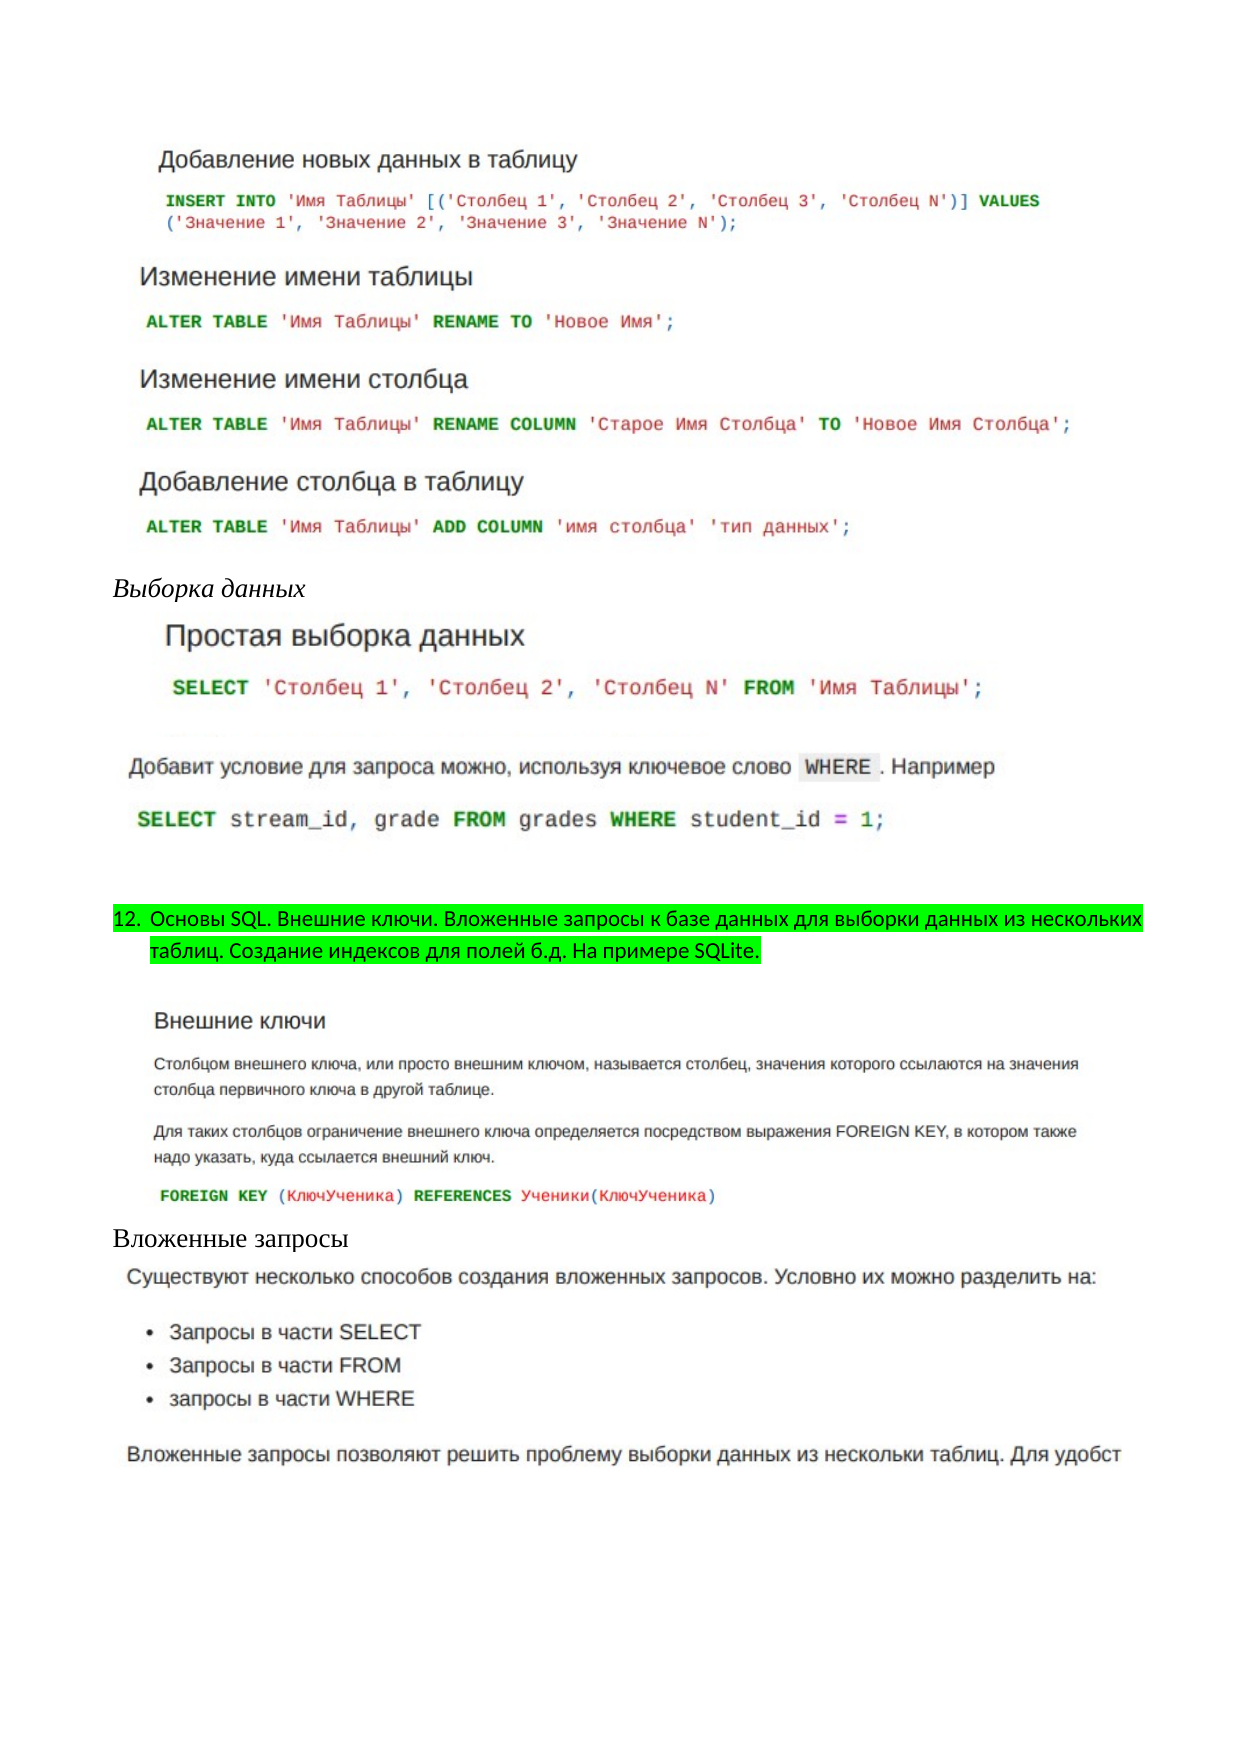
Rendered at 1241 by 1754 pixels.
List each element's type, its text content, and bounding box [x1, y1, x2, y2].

text Выборка данных [112, 572, 1165, 603]
picture [112, 129, 1122, 572]
list Основы SQL. Внешние ключи. Вложенные запросы к базе данных для выборки данных из нескольких таблиц. Создание индексов для полей б.д. На примере SQLite. [112, 904, 1165, 964]
picture [112, 1252, 1122, 1485]
picture [112, 602, 1122, 852]
text Вложенные запросы [112, 1222, 1165, 1253]
picture [112, 989, 1122, 1222]
